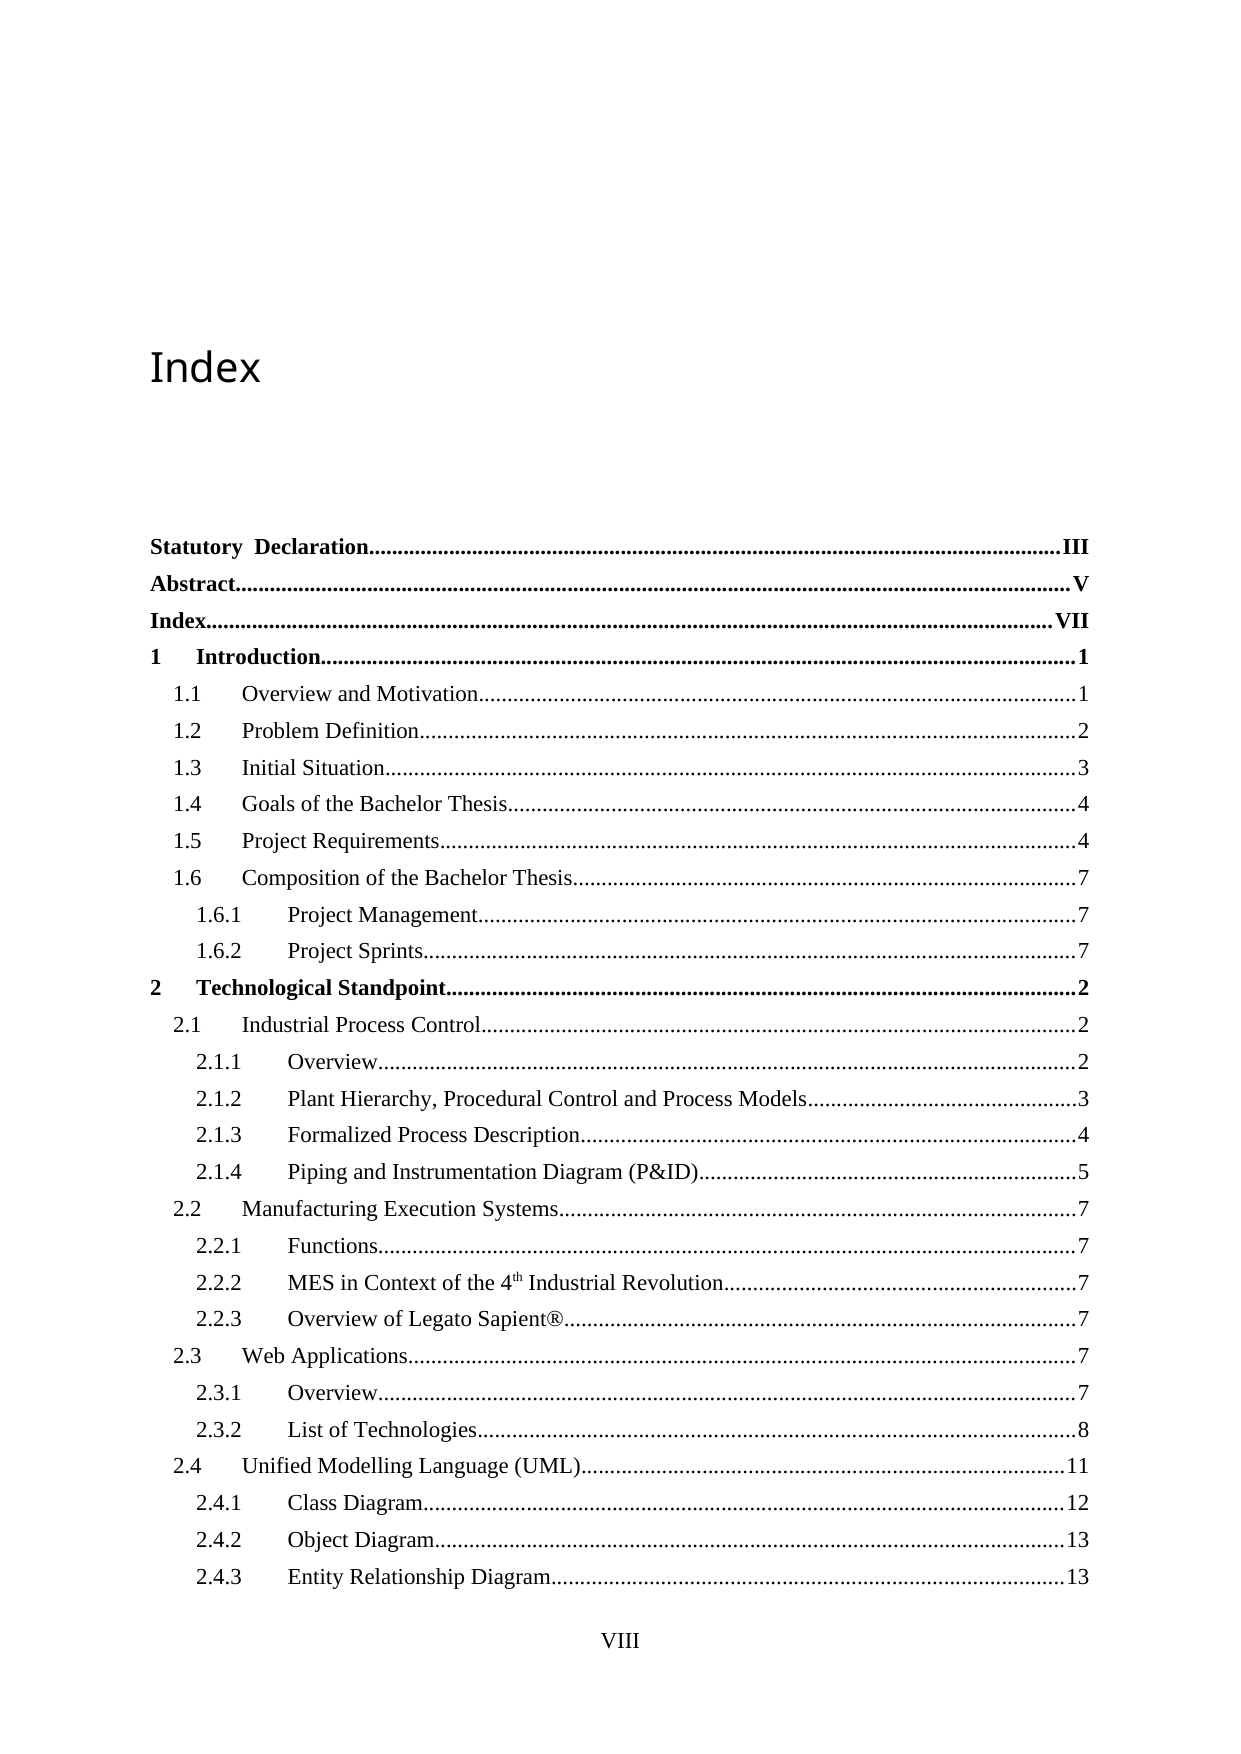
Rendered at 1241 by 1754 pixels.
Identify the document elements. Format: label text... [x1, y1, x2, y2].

text 1.5 Project Requirements 4 [173, 827, 1090, 854]
text 1.3 Initial Situation 3 [173, 754, 1090, 780]
text 2.2 Manufacturing Execution Systems 7 [173, 1195, 1090, 1221]
text 2.1 Industrial Process Control 2 [173, 1011, 1090, 1037]
text 2.2.2 MES in Context of the 4th Industrial Revolution 7 [196, 1268, 1090, 1295]
text 2.1.2 Plant Hierarchy, Procedural Control and Process Models 3 [196, 1085, 1090, 1111]
text 2.4.3 Entity Relationship Diagram 13 [196, 1563, 1090, 1589]
text 2 Technological Standpoint 2 [150, 974, 1090, 1001]
text 1.6.1 Project Management 7 [196, 901, 1090, 927]
text 1.6.2 Project Sprints 7 [196, 938, 1090, 964]
text 2.3.1 Overview 7 [196, 1379, 1090, 1405]
text 2.2.1 Functions 7 [196, 1232, 1090, 1258]
text 2.4 Unified Modelling Language (UML) 11 [173, 1452, 1090, 1479]
text 1.6 Composition of the Bachelor Thesis 7 [173, 864, 1090, 890]
text 2.4.2 Object Diagram 13 [196, 1526, 1090, 1552]
text 1.4 Goals of the Bachelor Thesis 4 [173, 791, 1090, 817]
text 2.3.2 List of Technologies 8 [196, 1416, 1090, 1442]
text 2.4.1 Class Diagram 12 [196, 1489, 1090, 1516]
text 2.3 Web Applications 7 [173, 1342, 1090, 1368]
text 2.1.1 Overview 2 [196, 1048, 1090, 1074]
text Index VII [150, 607, 1090, 633]
text 2.2.3 Overview of Legato Sapient® 7 [196, 1305, 1090, 1332]
text 1 Introduction 1 [150, 643, 1090, 670]
text Abstract V [150, 570, 1090, 596]
list Index [150, 337, 1090, 394]
text 1.2 Problem Definition 2 [173, 717, 1090, 743]
text 1.1 Overview and Motivation 1 [173, 680, 1090, 707]
text 2.1.4 Piping and Instrumentation Diagram (P&ID) 5 [196, 1158, 1090, 1184]
text Statutory Declaration III [150, 533, 1090, 559]
text 2.1.3 Formalized Process Description 4 [196, 1121, 1090, 1148]
